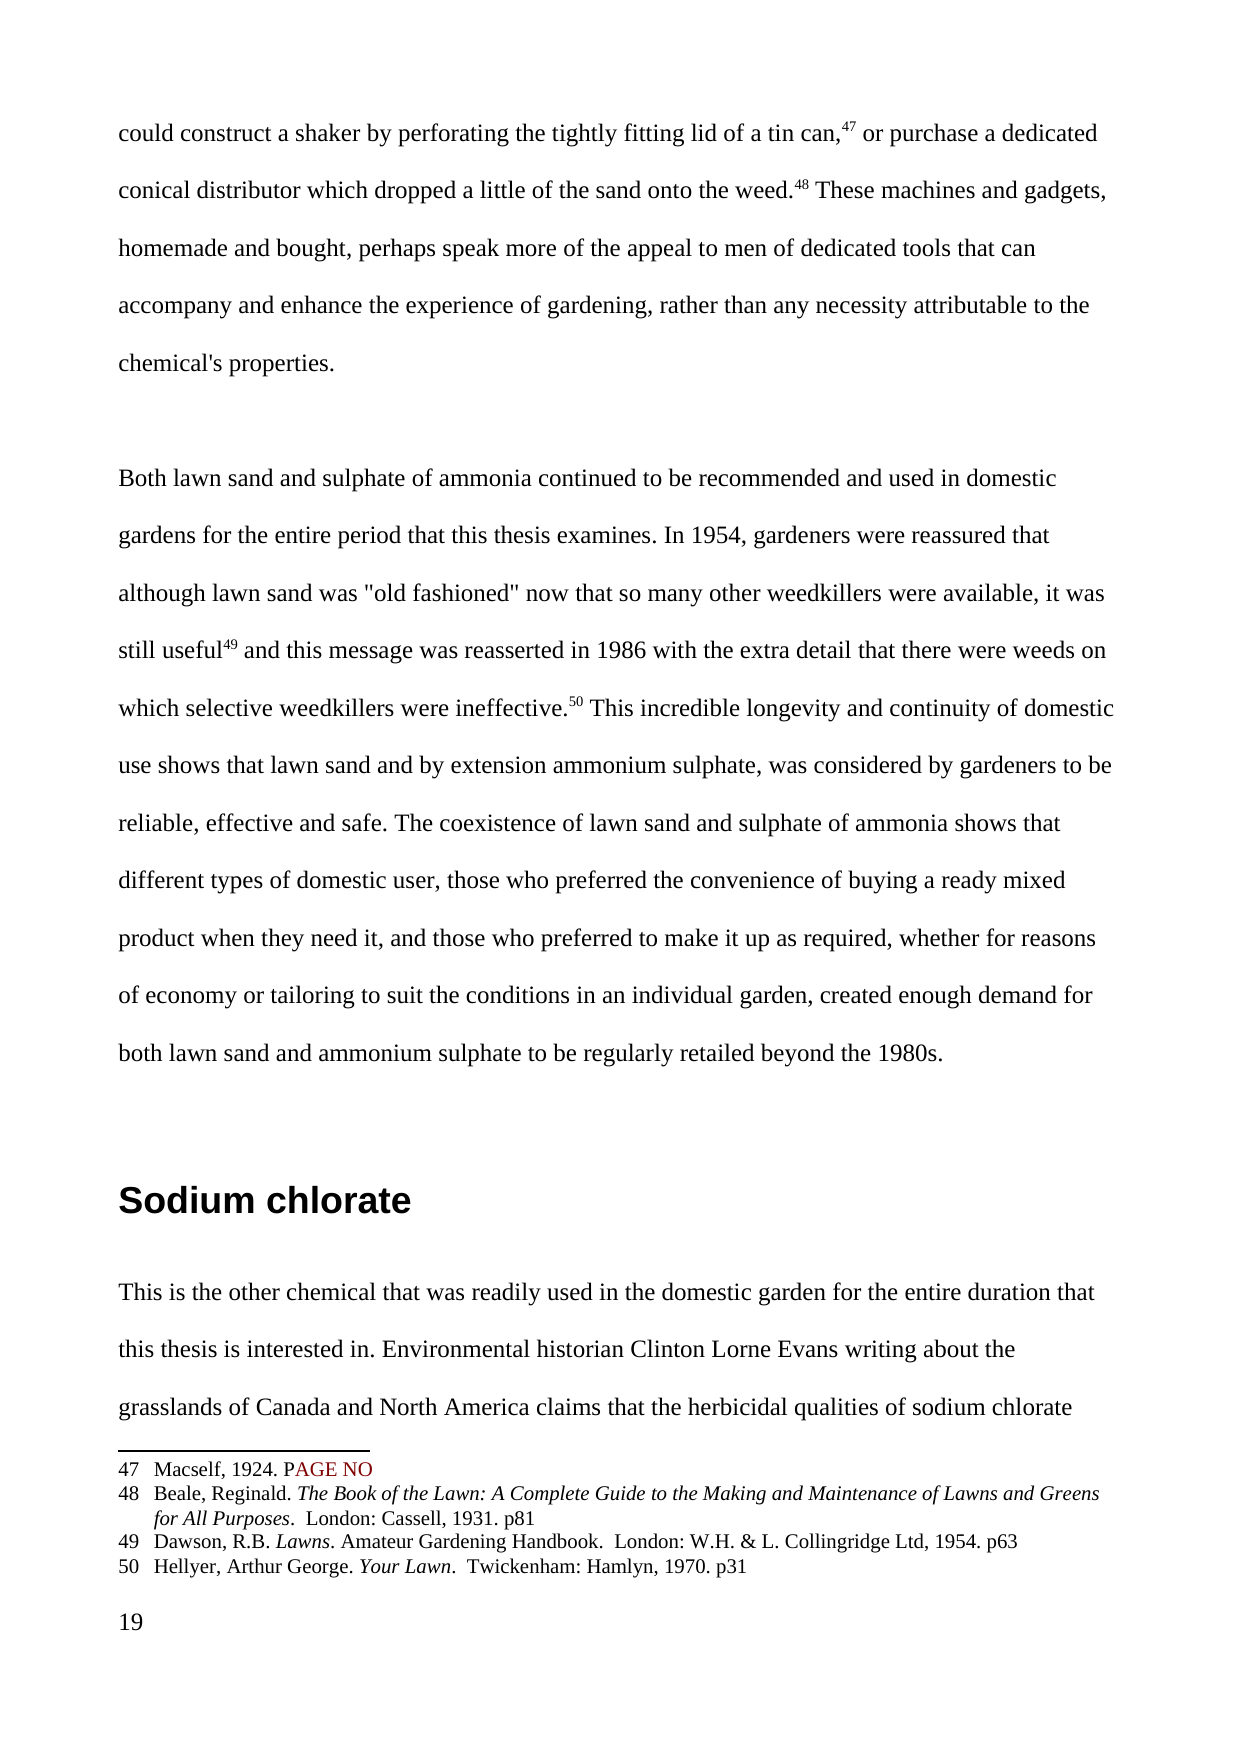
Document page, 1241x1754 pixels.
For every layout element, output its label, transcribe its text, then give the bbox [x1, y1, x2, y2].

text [118, 118, 1122, 377]
text Both lawn sand and sulphate of ammonia continued to be recommended and used in domestic gardens for the entire period that this thesis examines. In 1954, gardeners were reassured that although lawn sand was "old fashioned" now that so many other weedkillers were available, it was still useful and this message was reasserted in 1986 with the extra detail that there were weeds on which selective weedkillers were ineffective. This incredible longevity and continuity of domestic use shows that lawn sand and by extension ammonium sulphate, was considered by gardeners to be reliable, effective and safe. The coexistence of lawn sand and sulphate of ammonia shows that different types of domestic user, those who preferred the convenience of buying a ready mixed product when they need it, and those who preferred to make it up as required, whether for reasons of economy or tailoring to suit the conditions in an individual garden, created enough demand for both lawn sand and ammonium sulphate to be regularly retailed beyond the 1980s. [118, 463, 1122, 1067]
subtitle Sodium chlorate [118, 1178, 1122, 1221]
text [118, 1277, 1122, 1421]
